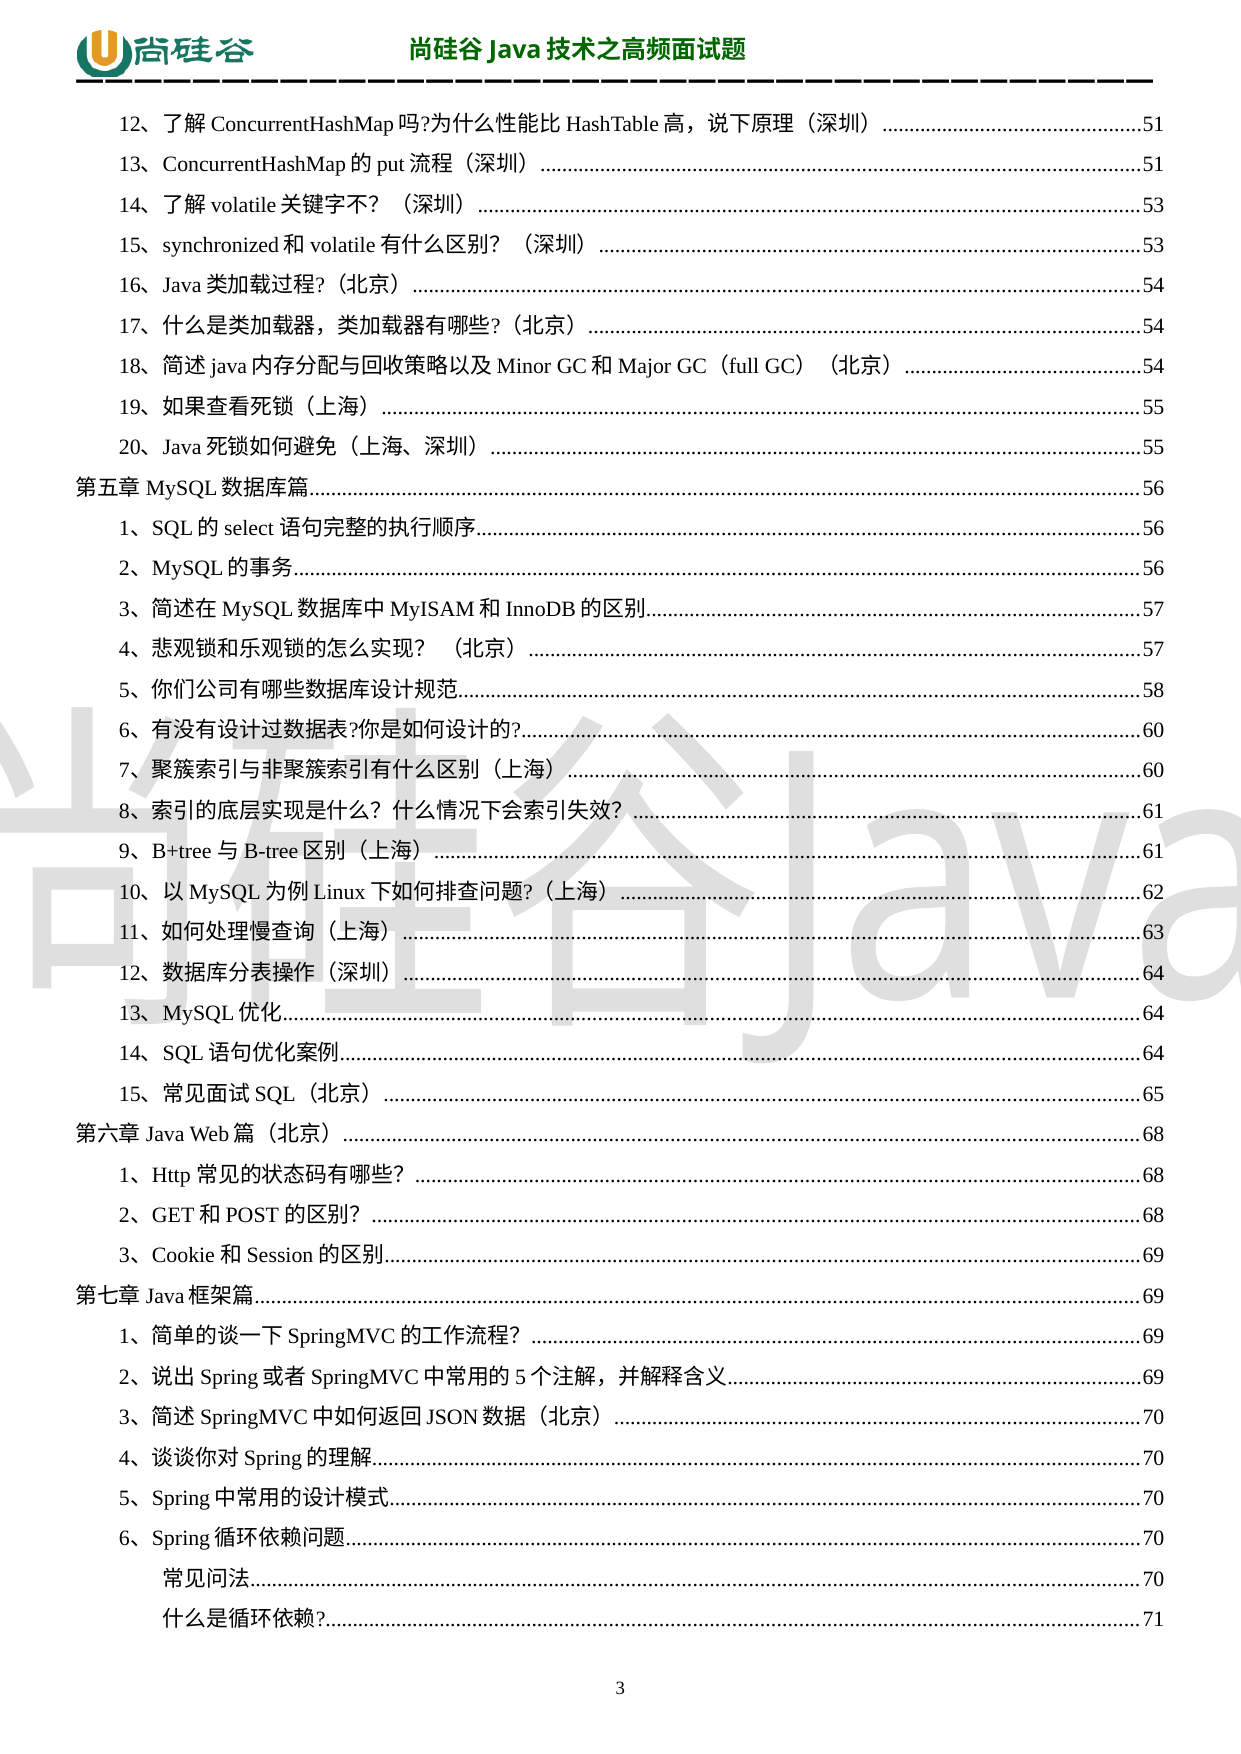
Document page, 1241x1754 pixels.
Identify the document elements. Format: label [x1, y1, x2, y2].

picture [75, 29, 253, 77]
